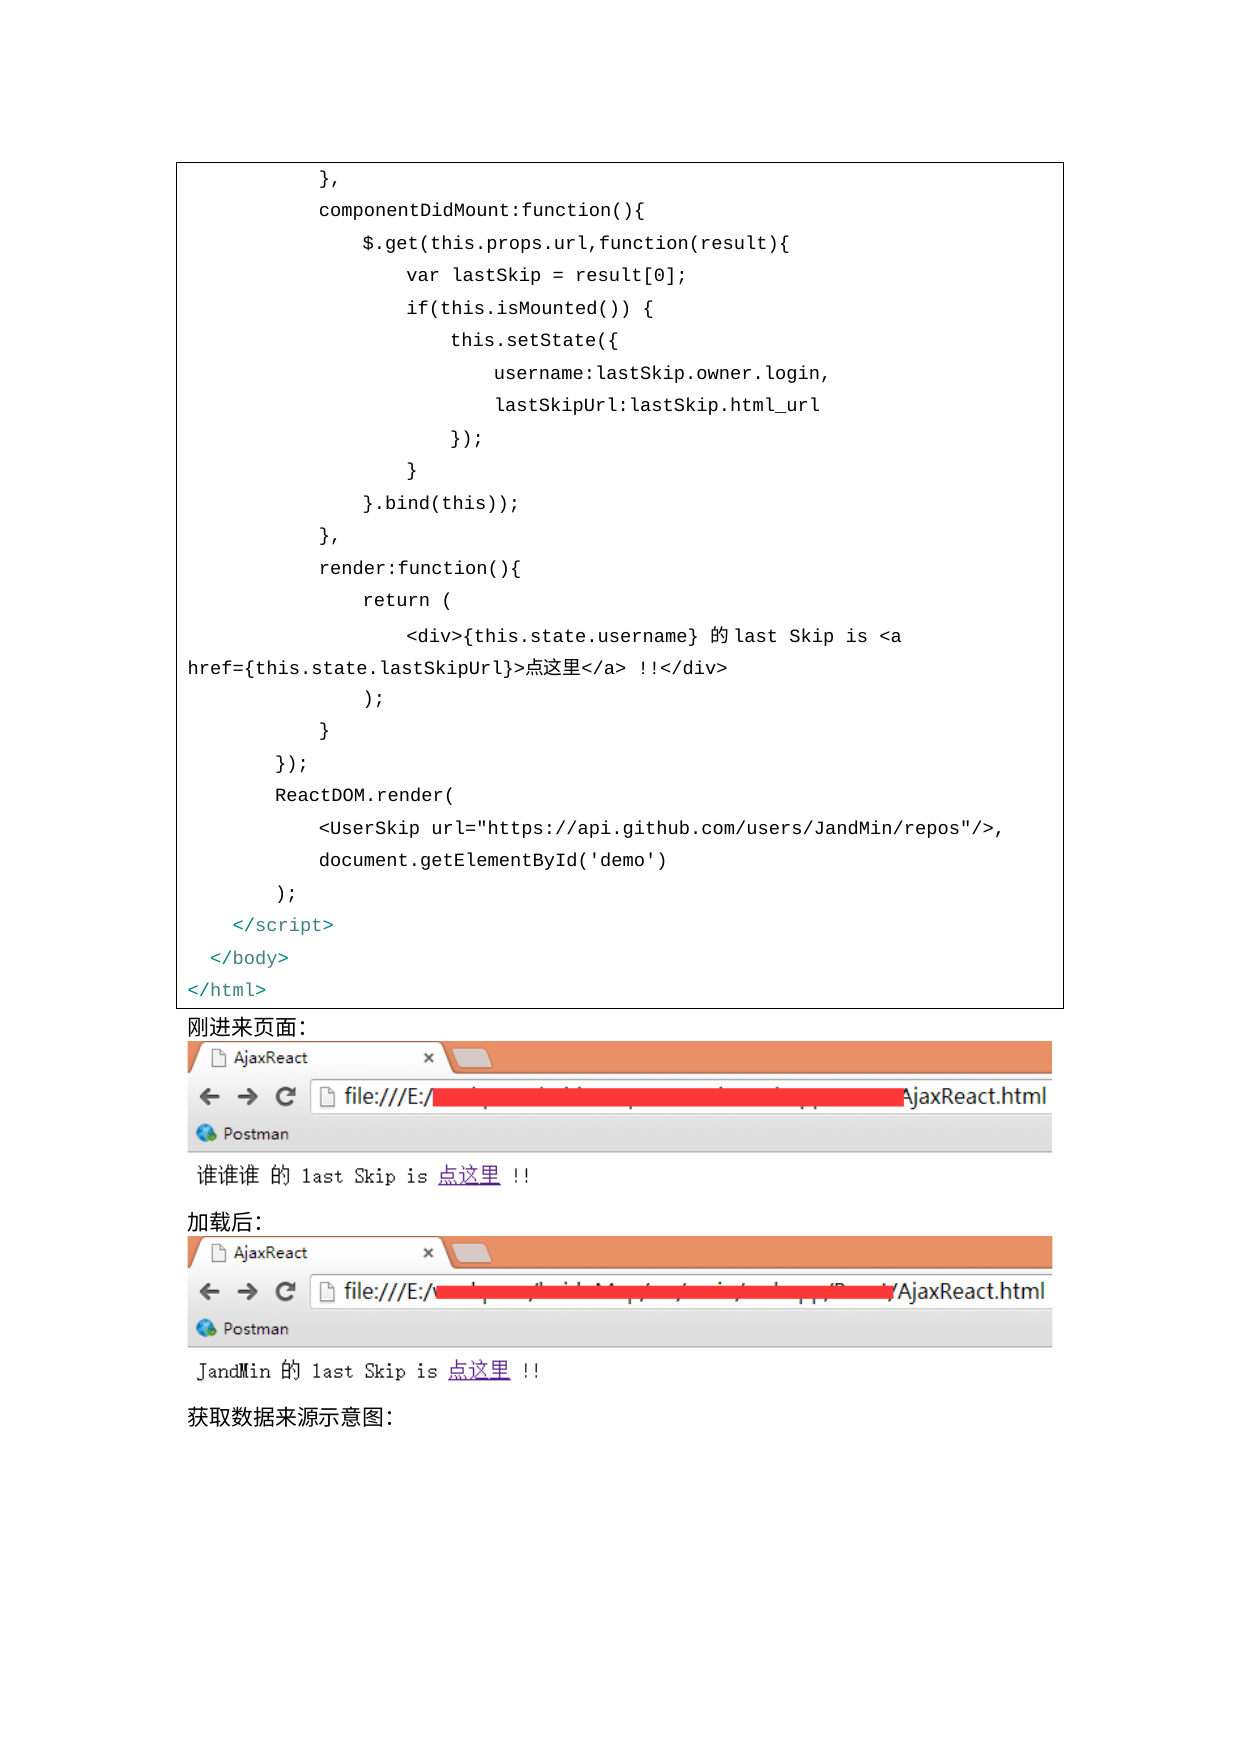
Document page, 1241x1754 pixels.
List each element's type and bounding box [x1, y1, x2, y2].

picture [187, 1236, 1053, 1391]
picture [187, 1041, 1052, 1196]
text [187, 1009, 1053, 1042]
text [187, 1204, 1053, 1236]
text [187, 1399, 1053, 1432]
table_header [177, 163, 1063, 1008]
